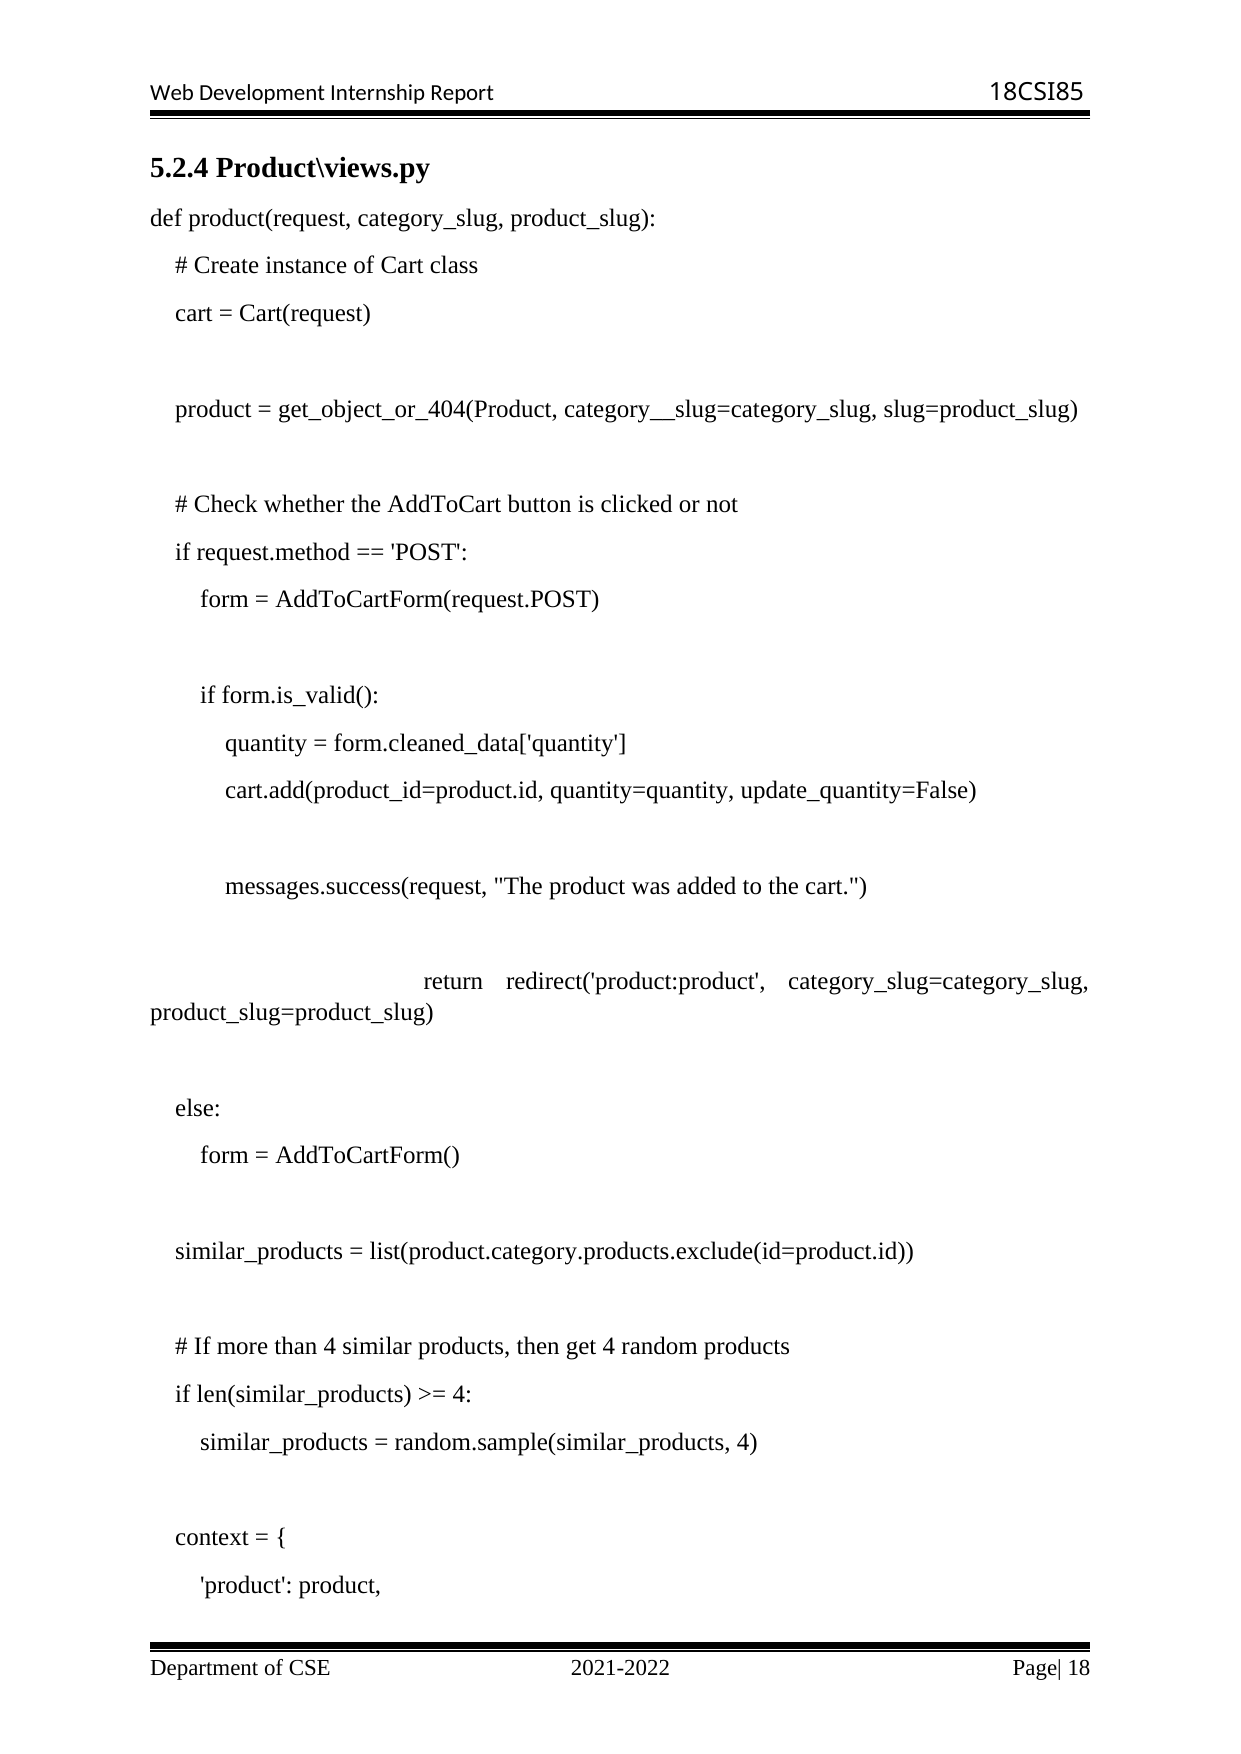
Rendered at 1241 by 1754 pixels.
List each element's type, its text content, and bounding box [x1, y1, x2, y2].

text form = AddToCartForm() [150, 1140, 1090, 1169]
text if form.is_valid(): [150, 680, 1090, 709]
text product = get_object_or_404(Product, category__slug=category_slug, slug=product_slug) [150, 394, 1090, 422]
text similar_products = list(product.category.products.exclude(id=product.id)) [150, 1236, 1090, 1264]
text if len(similar_products) >= 4: [150, 1379, 1090, 1408]
text return redirect('product:product', category_slug=category_slug, product_slug=product_slug) [150, 966, 1090, 1026]
text form = AddToCartForm(request.POST) [150, 584, 1090, 613]
text 'product': product, [150, 1570, 1090, 1598]
text # Create instance of Cart class [150, 251, 1090, 279]
text messages.success(request, "The product was added to the cart.") [150, 871, 1090, 899]
text context = { [150, 1522, 1090, 1551]
text def product(request, category_slug, product_slug): [150, 203, 1090, 232]
text cart = Cart(request) [150, 298, 1090, 327]
text # If more than 4 similar products, then get 4 random products [150, 1331, 1090, 1360]
text quantity = form.cleaned_data['quantity'] [150, 728, 1090, 756]
text cart.add(product_id=product.id, quantity=quantity, update_quantity=False) [150, 775, 1090, 804]
text if request.method == 'POST': [150, 537, 1090, 566]
text similar_products = random.sample(similar_products, 4) [150, 1427, 1090, 1455]
text 5.2.4 Product\views.py [150, 150, 1090, 183]
text # Check whether the AddToCart button is clicked or not [150, 489, 1090, 518]
text else: [150, 1093, 1090, 1121]
